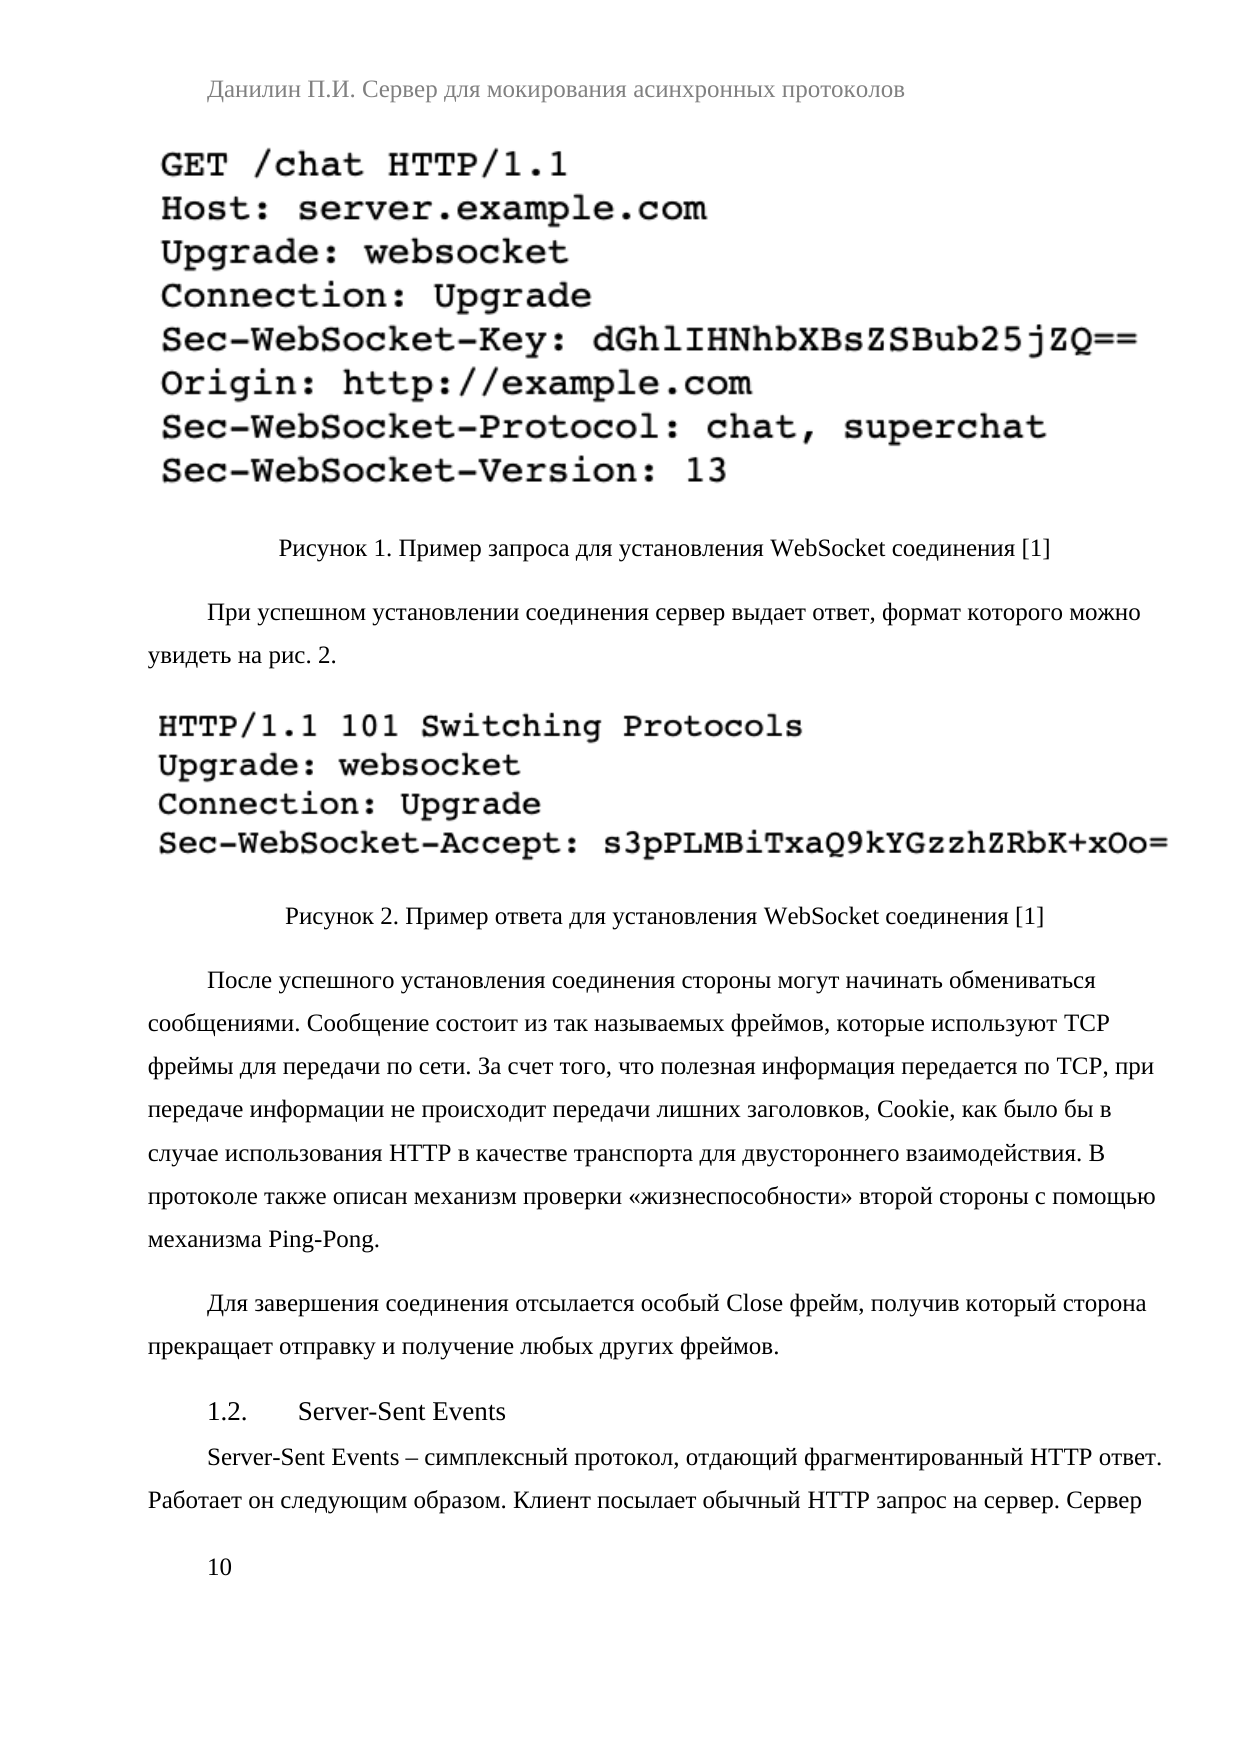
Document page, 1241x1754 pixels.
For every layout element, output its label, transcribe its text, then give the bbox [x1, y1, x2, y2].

text Рисунок 2. Пример ответа для установления WebSocket соединения [1] [148, 901, 1181, 930]
text Рисунок 1. Пример запроса для установления WebSocket соединения [1] [148, 533, 1181, 562]
text После успешного установления соединения стороны могут начинать обмениваться сообщениями. Сообщение состоит из так называемых фреймов, которые используют TCP фреймы для передачи по сети. За счет того, что полезная информация передается по TCP, при передаче информации не происходит передачи лишних заголовков, Cookie, как было бы в случае использования HTTP в качестве транспорта для двустороннего взаимодействия. В протоколе также описан механизм проверки «жизнеспособности» второй стороны с помощью механизма Ping-Pong. [148, 965, 1181, 1253]
subtitle Server-Sent Events [148, 1395, 1181, 1426]
text При успешном установлении соединения сервер выдает ответ, формат которого можно увидеть на рис. 2. [148, 597, 1181, 669]
text Для завершения соединения отсылается особый Close фрейм, получив который сторона прекращает отправку и получение любых других фреймов. [148, 1288, 1181, 1360]
picture [148, 703, 1181, 866]
picture [148, 137, 1181, 498]
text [148, 1442, 1181, 1513]
